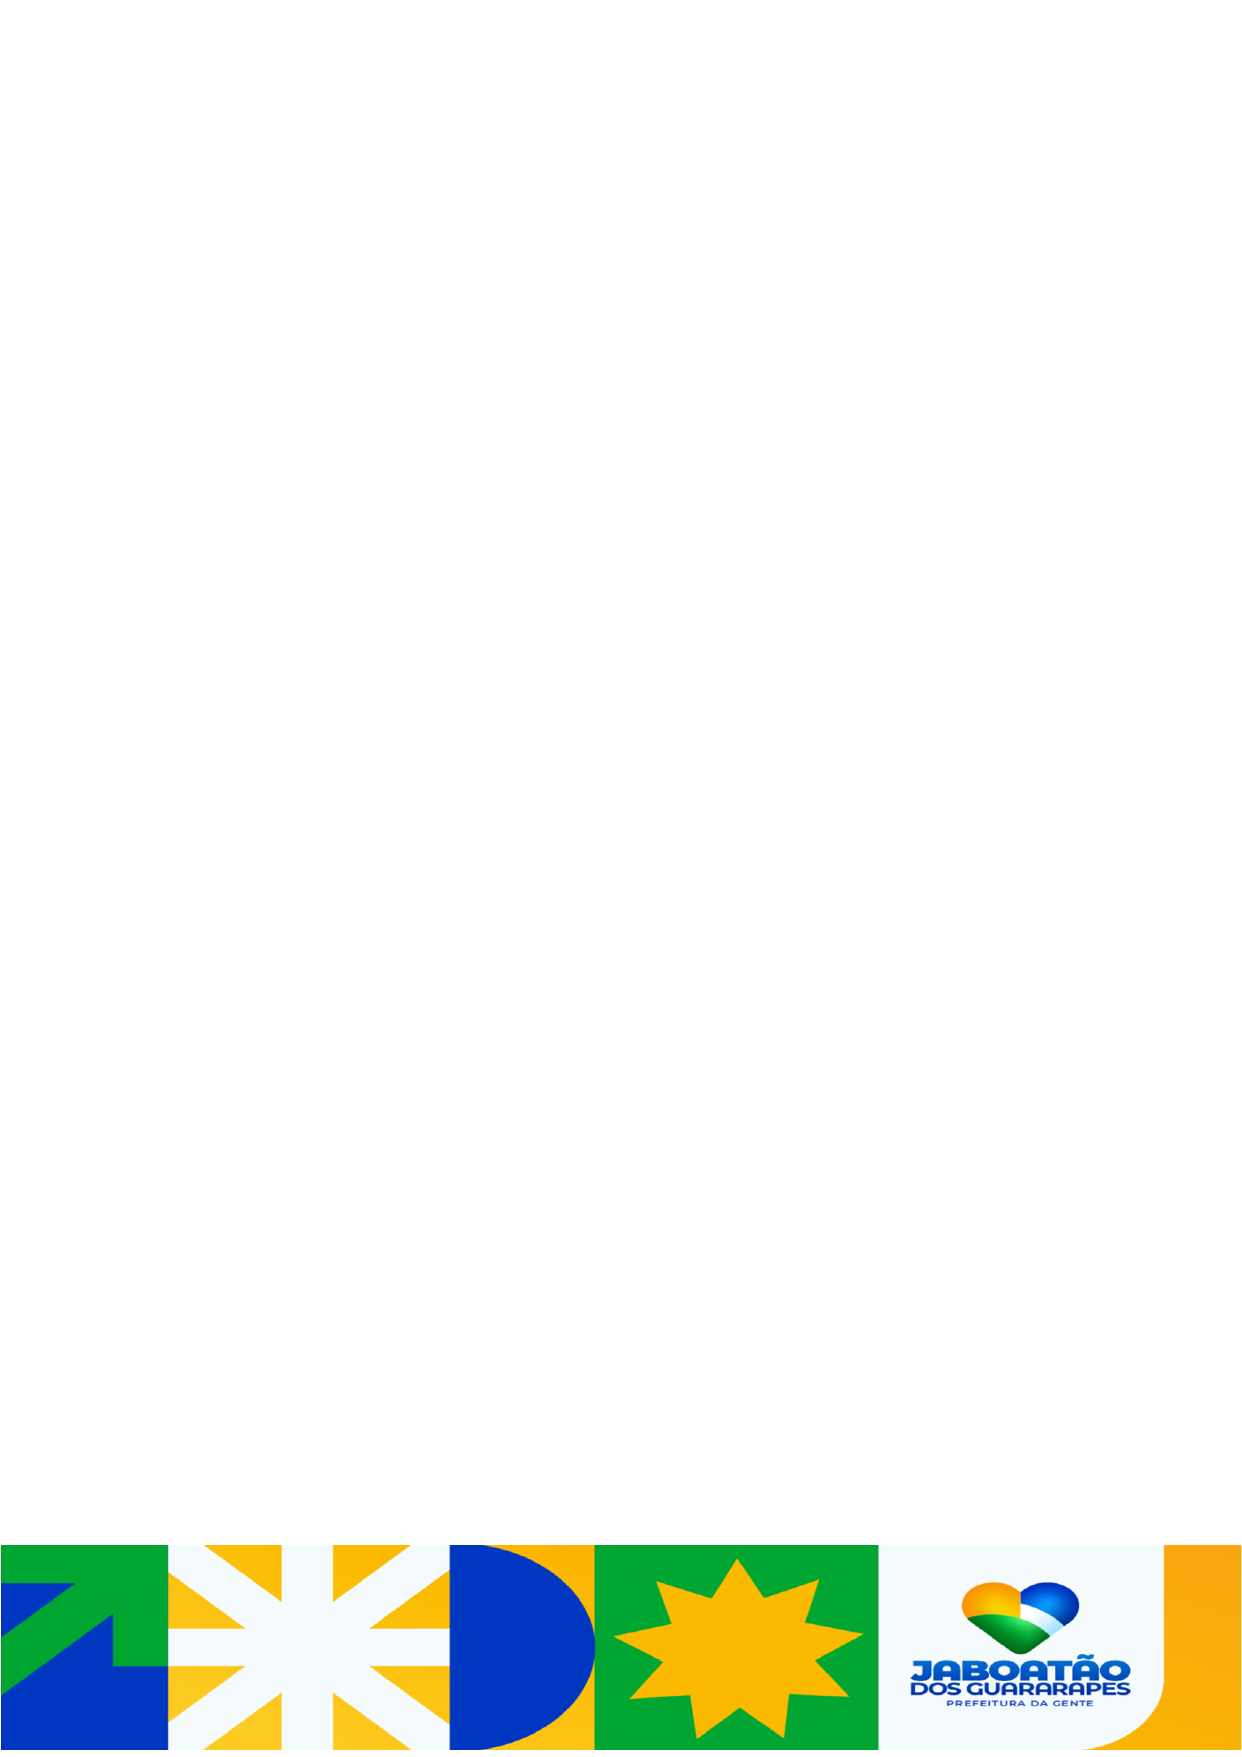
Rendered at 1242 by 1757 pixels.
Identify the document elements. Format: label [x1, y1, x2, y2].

picture [1, 1545, 1242, 1750]
